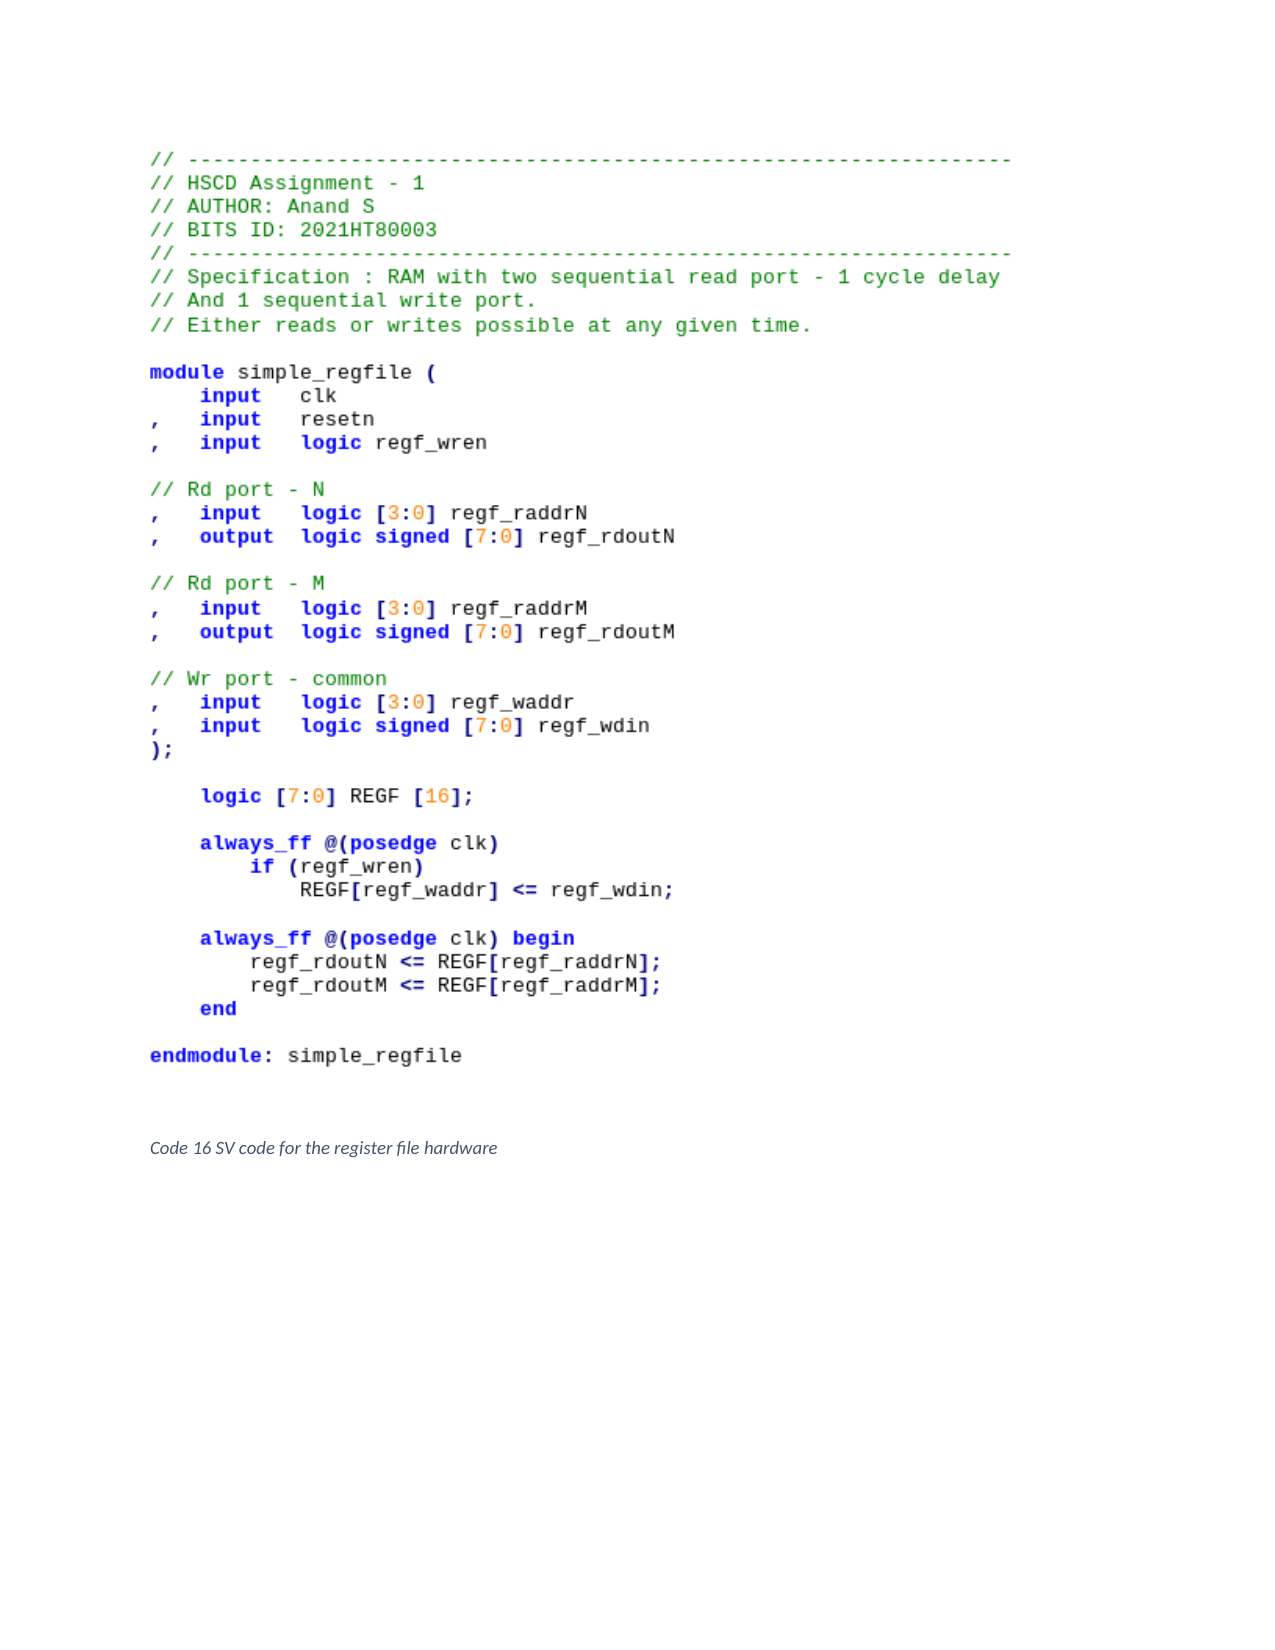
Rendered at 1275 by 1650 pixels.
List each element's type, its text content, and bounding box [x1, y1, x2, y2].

text Code 16 SV code for the register file hardware [150, 1136, 1125, 1159]
